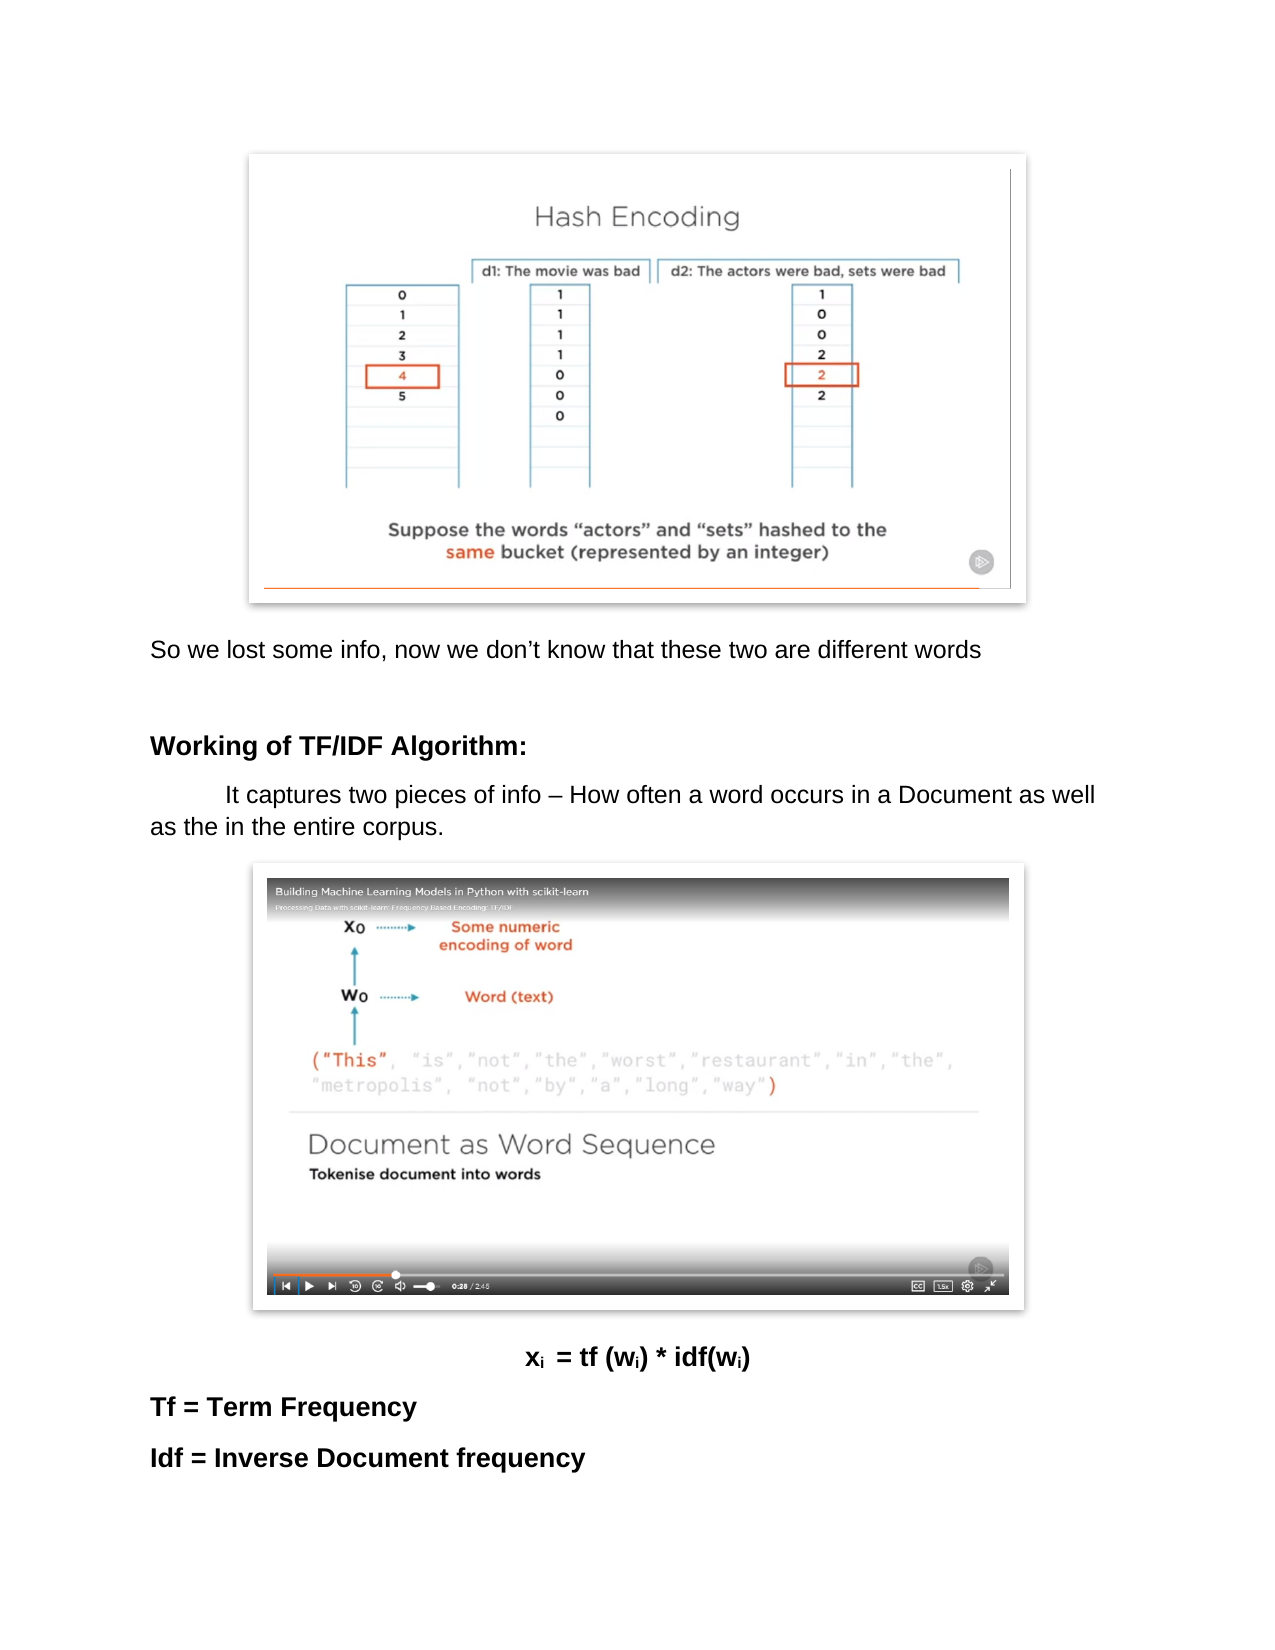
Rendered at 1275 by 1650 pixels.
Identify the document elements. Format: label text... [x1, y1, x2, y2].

text Working of TF/IDF Algorithm: [150, 730, 1125, 761]
picture [264, 169, 1011, 589]
picture [267, 878, 1009, 1295]
text So we lost some info, now we don’t know that these two are different words [150, 635, 1125, 663]
text Idf = Inverse Document frequency [150, 1442, 1125, 1473]
text Tf = Term Frequency [150, 1391, 1125, 1422]
text It captures two pieces of info – How often a word occurs in a Document as well as the in the entire corpus. [150, 781, 1125, 840]
text xi = tf (wi) * idf(wi) [150, 1341, 1125, 1372]
